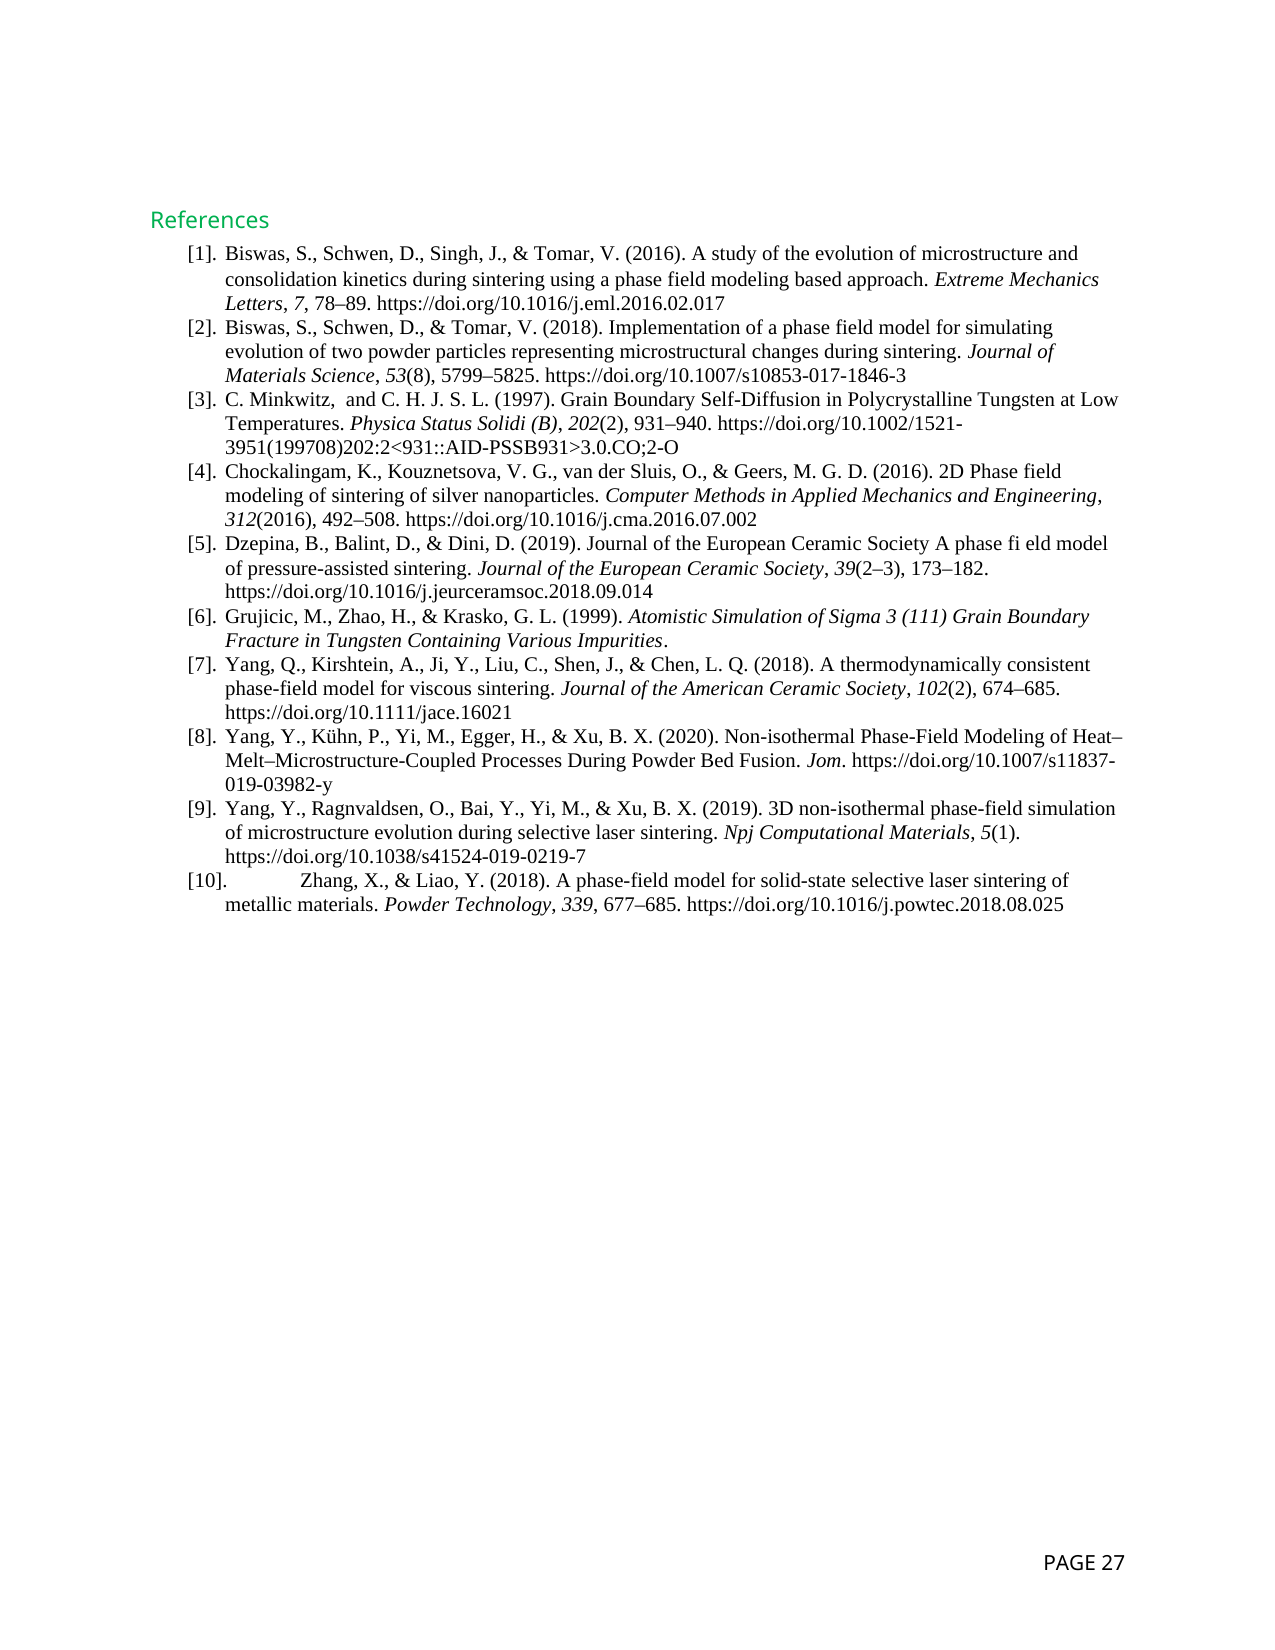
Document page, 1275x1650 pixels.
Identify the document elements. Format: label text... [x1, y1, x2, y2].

list Chockalingam, K., Kouznetsova, V. G., van der Sluis, O., & Geers, M. G. D. (2016). 2D Phase field modeling of sintering of silver nanoparticles. Computer Methods in Applied Mechanics and Engineering, 312(2016), 492–508. https://doi.org/10.1016/j.cma.2016.07.002 [187, 459, 1125, 531]
list Yang, Q., Kirshtein, A., Ji, Y., Liu, C., Shen, J., & Chen, L. Q. (2018). A thermodynamically consistent phase‐field model for viscous sintering. Journal of the American Ceramic Society, 102(2), 674–685. https://doi.org/10.1111/jace.16021 [187, 652, 1125, 724]
list C. Minkwitz, and C. H. J. S. L. (1997). Grain Boundary Self-Diffusion in Polycrystalline Tungsten at Low Temperatures. Physica Status Solidi (B), 202(2), 931–940. https://doi.org/10.1002/1521-3951(199708)202:2<931::AID-PSSB931>3.0.CO;2-O [187, 387, 1125, 459]
list Yang, Y., Ragnvaldsen, O., Bai, Y., Yi, M., & Xu, B. X. (2019). 3D non-isothermal phase-field simulation of microstructure evolution during selective laser sintering. Npj Computational Materials, 5(1). https://doi.org/10.1038/s41524-019-0219-7 [187, 796, 1125, 868]
list Zhang, X., & Liao, Y. (2018). A phase-field model for solid-state selective laser sintering of metallic materials. Powder Technology, 339, 677–685. https://doi.org/10.1016/j.powtec.2018.08.025 [187, 868, 1125, 916]
list Biswas, S., Schwen, D., & Tomar, V. (2018). Implementation of a phase field model for simulating evolution of two powder particles representing microstructural changes during sintering. Journal of Materials Science, 53(8), 5799–5825. https://doi.org/10.1007/s10853-017-1846-3 [187, 315, 1125, 387]
list Dzepina, B., Balint, D., & Dini, D. (2019). Journal of the European Ceramic Society A phase fi eld model of pressure-assisted sintering. Journal of the European Ceramic Society, 39(2–3), 173–182. https://doi.org/10.1016/j.jeurceramsoc.2018.09.014 [187, 531, 1125, 603]
list Biswas, S., Schwen, D., Singh, J., & Tomar, V. (2016). A study of the evolution of microstructure and consolidation kinetics during sintering using a phase field modeling based approach. Extreme Mechanics Letters, 7, 78–89. https://doi.org/10.1016/j.eml.2016.02.017 [187, 235, 1125, 315]
subtitle References [150, 204, 1125, 235]
list Yang, Y., Kühn, P., Yi, M., Egger, H., & Xu, B. X. (2020). Non-isothermal Phase-Field Modeling of Heat–Melt–Microstructure-Coupled Processes During Powder Bed Fusion. Jom. https://doi.org/10.1007/s11837-019-03982-y [187, 724, 1125, 796]
list Grujicic, M., Zhao, H., & Krasko, G. L. (1999). Atomistic Simulation of Sigma 3 (111) Grain Boundary Fracture in Tungsten Containing Various Impurities. [187, 603, 1125, 652]
